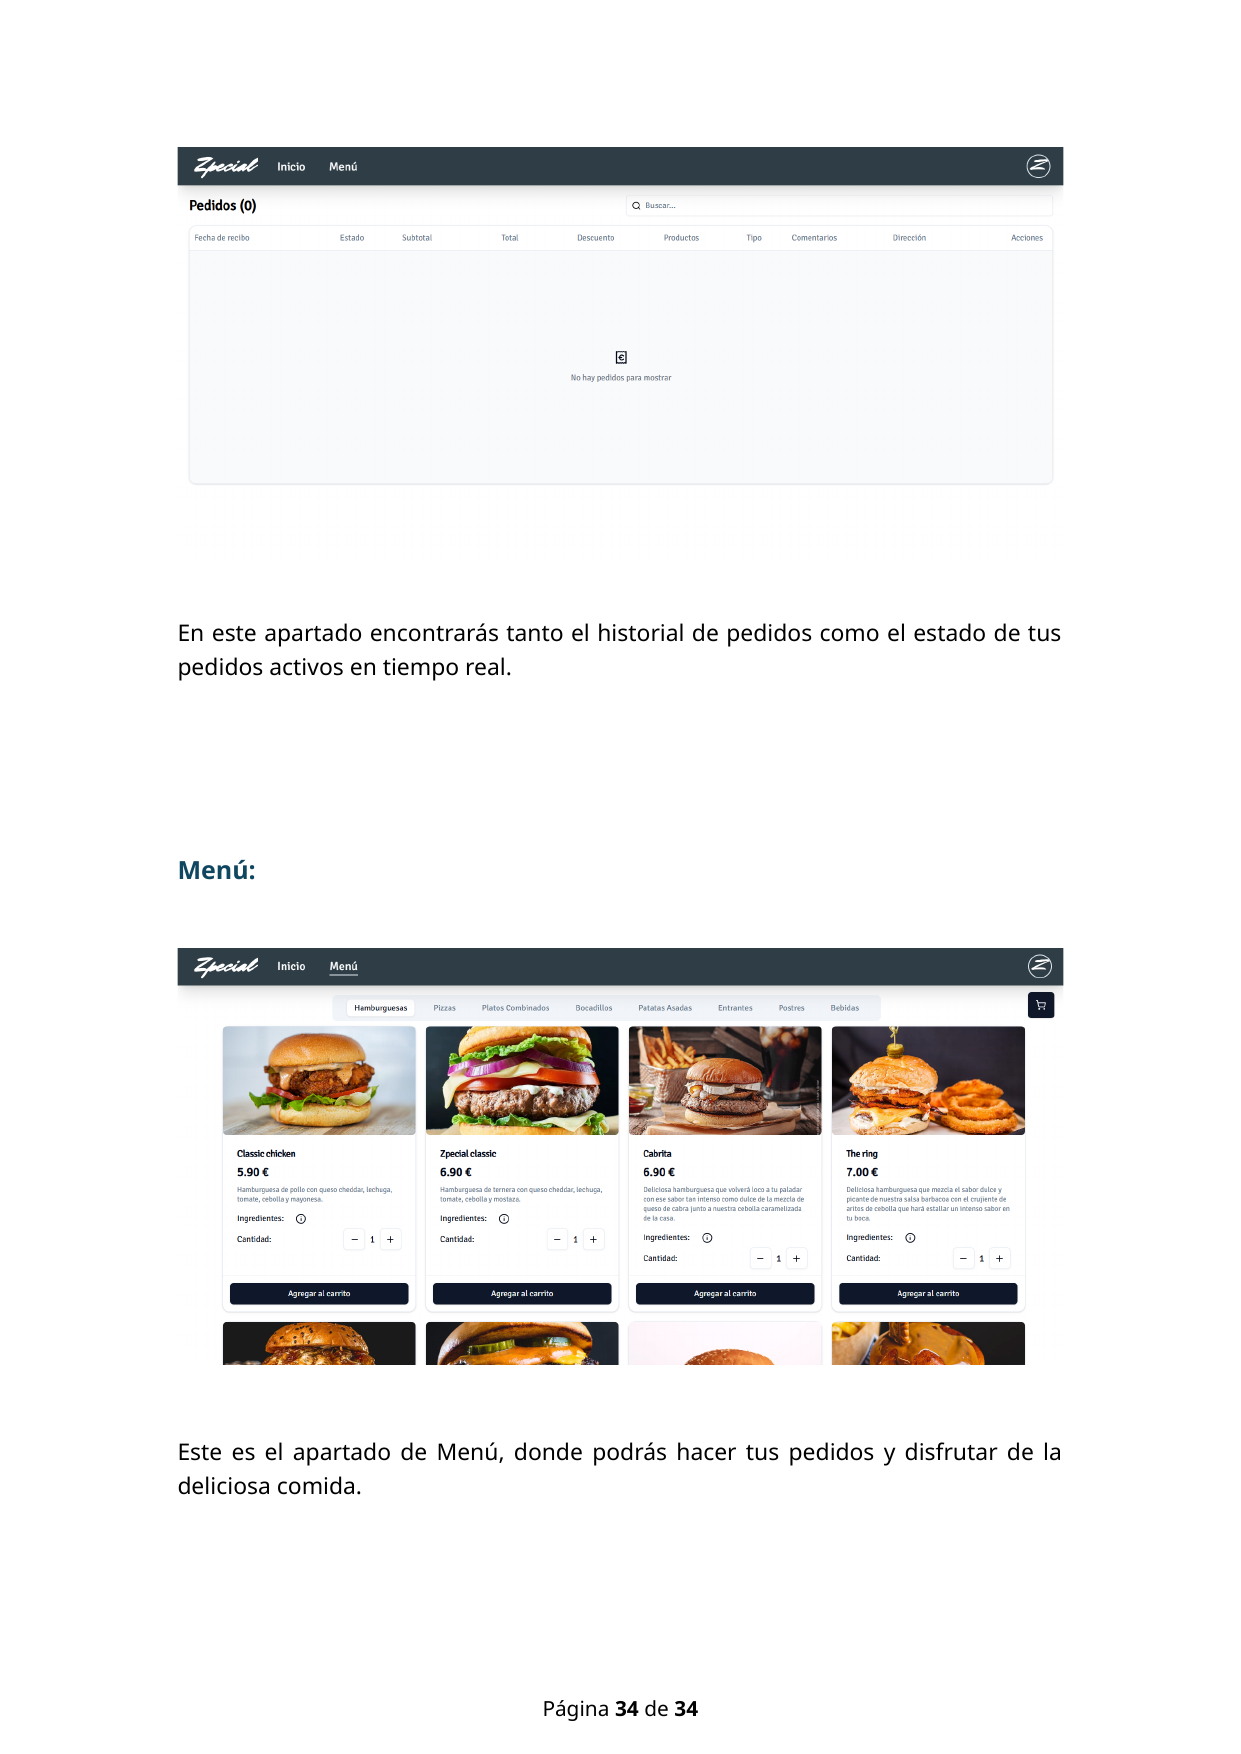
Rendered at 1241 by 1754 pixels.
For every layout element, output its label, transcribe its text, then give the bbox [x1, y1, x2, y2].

subtitle Menú: [177, 853, 1063, 887]
picture [177, 948, 1064, 1365]
picture [177, 147, 1064, 565]
text Este es el apartado de Menú, donde podrás hacer tus pedidos y disfrutar de la deliciosa comida. [177, 1436, 1063, 1501]
text En este apartado encontrarás tanto el historial de pedidos como el estado de tus pedidos activos en tiempo real. [177, 617, 1063, 682]
